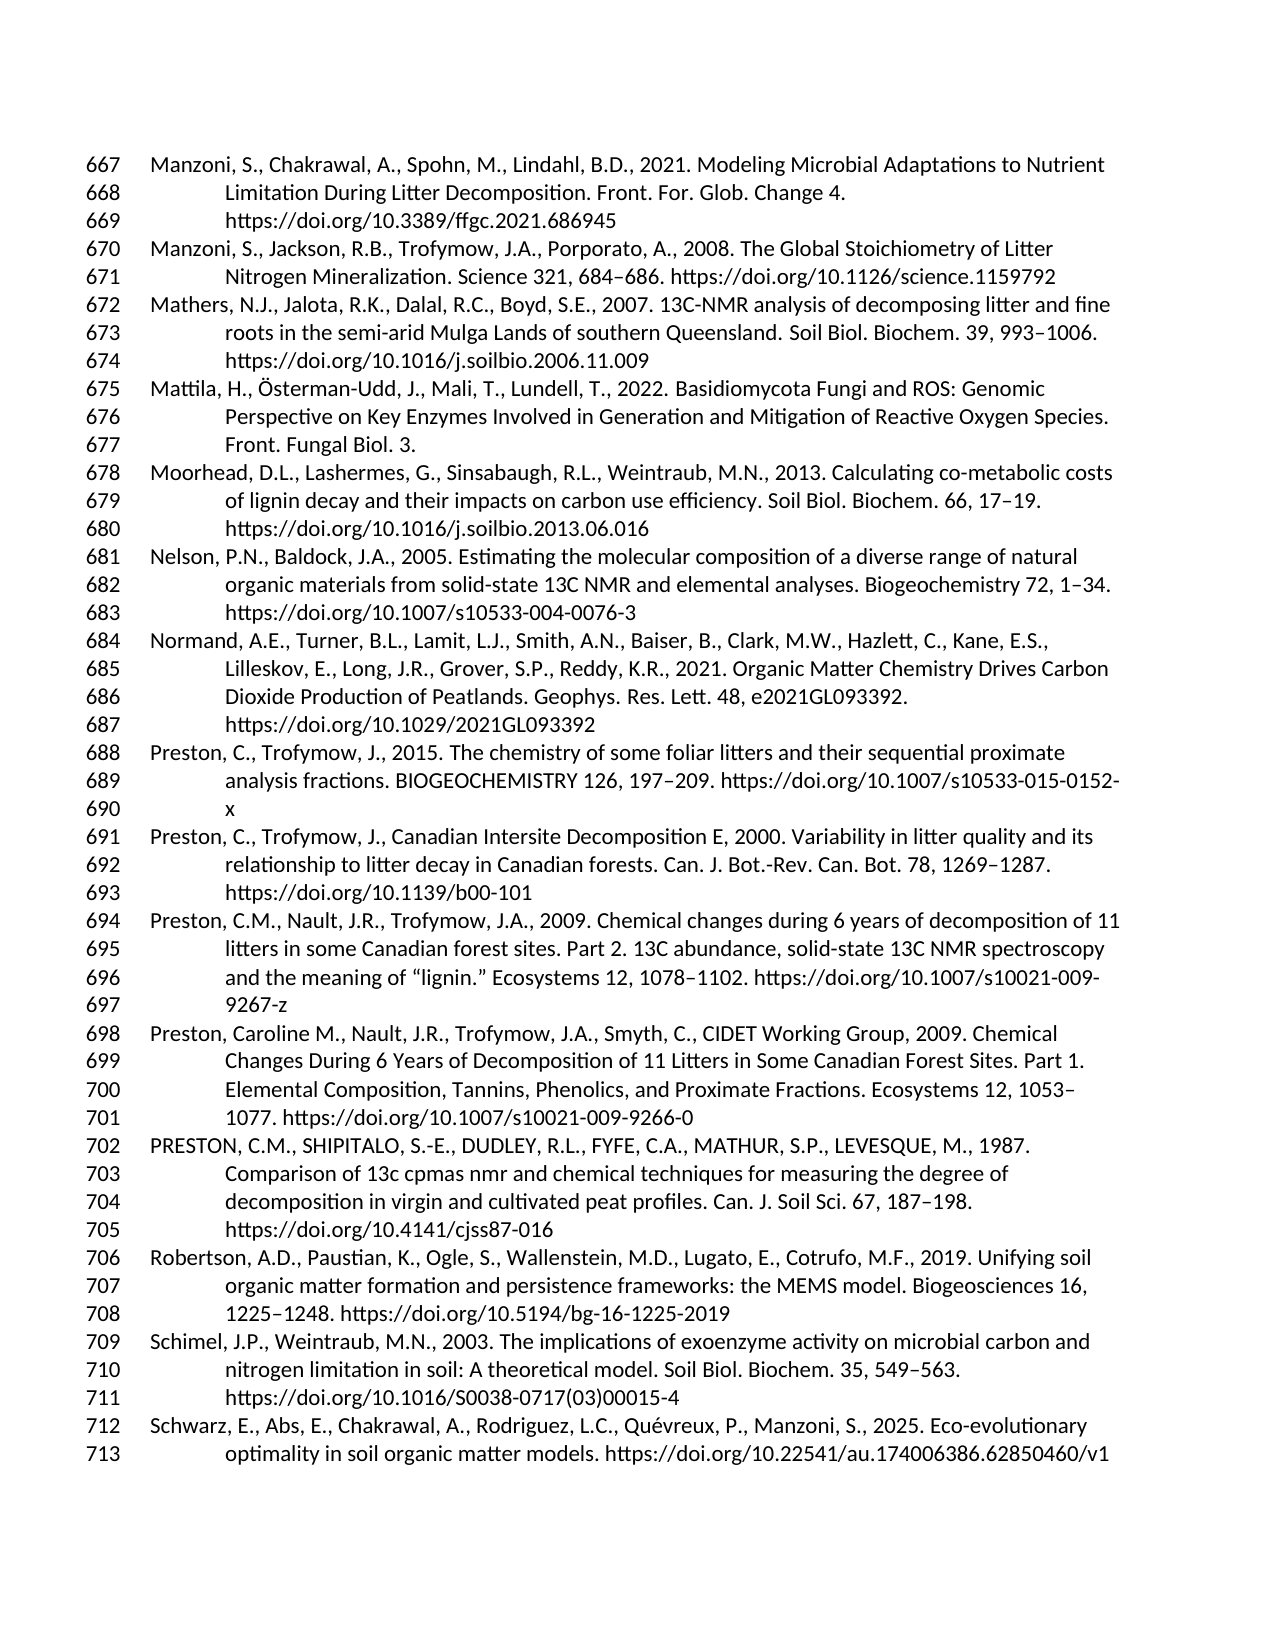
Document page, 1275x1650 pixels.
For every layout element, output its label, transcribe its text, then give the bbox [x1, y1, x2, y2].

text Mathers, N.J., Jalota, R.K., Dalal, R.C., Boyd, S.E., 2007. 13C-NMR analysis of decomposing litter and fine roots in the semi-arid Mulga Lands of southern Queensland. Soil Biol. Biochem. 39, 993–1006. https://doi.org/10.1016/j.soilbio.2006.11.009 [150, 290, 1125, 374]
text Normand, A.E., Turner, B.L., Lamit, L.J., Smith, A.N., Baiser, B., Clark, M.W., Hazlett, C., Kane, E.S., Lilleskov, E., Long, J.R., Grover, S.P., Reddy, K.R., 2021. Organic Matter Chemistry Drives Carbon Dioxide Production of Peatlands. Geophys. Res. Lett. 48, e2021GL093392. https://doi.org/10.1029/2021GL093392 [150, 626, 1125, 738]
text Preston, C.M., Nault, J.R., Trofymow, J.A., 2009. Chemical changes during 6 years of decomposition of 11 litters in some Canadian forest sites. Part 2. 13C abundance, solid-state 13C NMR spectroscopy and the meaning of “lignin.” Ecosystems 12, 1078–1102. https://doi.org/10.1007/s10021-009-9267-z [150, 907, 1125, 1019]
text Schimel, J.P., Weintraub, M.N., 2003. The implications of exoenzyme activity on microbial carbon and nitrogen limitation in soil: A theoretical model. Soil Biol. Biochem. 35, 549–563. https://doi.org/10.1016/S0038-0717(03)00015-4 [150, 1327, 1125, 1411]
text Manzoni, S., Chakrawal, A., Spohn, M., Lindahl, B.D., 2021. Modeling Microbial Adaptations to Nutrient Limitation During Litter Decomposition. Front. For. Glob. Change 4. https://doi.org/10.3389/ffgc.2021.686945 [150, 150, 1125, 234]
text PRESTON, C.M., SHIPITALO, S.-E., DUDLEY, R.L., FYFE, C.A., MATHUR, S.P., LEVESQUE, M., 1987. Comparison of 13c cpmas nmr and chemical techniques for measuring the degree of decomposition in virgin and cultivated peat profiles. Can. J. Soil Sci. 67, 187–198. https://doi.org/10.4141/cjss87-016 [150, 1131, 1125, 1243]
text Preston, C., Trofymow, J., 2015. The chemistry of some foliar litters and their sequential proximate analysis fractions. BIOGEOCHEMISTRY 126, 197–209. https://doi.org/10.1007/s10533-015-0152-x [150, 738, 1125, 822]
text Moorhead, D.L., Lashermes, G., Sinsabaugh, R.L., Weintraub, M.N., 2013. Calculating co-metabolic costs of lignin decay and their impacts on carbon use efficiency. Soil Biol. Biochem. 66, 17–19. https://doi.org/10.1016/j.soilbio.2013.06.016 [150, 458, 1125, 542]
text Mattila, H., Österman-Udd, J., Mali, T., Lundell, T., 2022. Basidiomycota Fungi and ROS: Genomic Perspective on Key Enzymes Involved in Generation and Mitigation of Reactive Oxygen Species. Front. Fungal Biol. 3. [150, 374, 1125, 458]
text Preston, C., Trofymow, J., Canadian Intersite Decomposition E, 2000. Variability in litter quality and its relationship to litter decay in Canadian forests. Can. J. Bot.-Rev. Can. Bot. 78, 1269–1287. https://doi.org/10.1139/b00-101 [150, 822, 1125, 907]
text Schwarz, E., Abs, E., Chakrawal, A., Rodriguez, L.C., Quévreux, P., Manzoni, S., 2025. Eco-evolutionary optimality in soil organic matter models. https://doi.org/10.22541/au.174006386.62850460/v1 [150, 1411, 1125, 1467]
text Robertson, A.D., Paustian, K., Ogle, S., Wallenstein, M.D., Lugato, E., Cotrufo, M.F., 2019. Unifying soil organic matter formation and persistence frameworks: the MEMS model. Biogeosciences 16, 1225–1248. https://doi.org/10.5194/bg-16-1225-2019 [150, 1243, 1125, 1327]
text Nelson, P.N., Baldock, J.A., 2005. Estimating the molecular composition of a diverse range of natural organic materials from solid-state 13C NMR and elemental analyses. Biogeochemistry 72, 1–34. https://doi.org/10.1007/s10533-004-0076-3 [150, 542, 1125, 626]
text Manzoni, S., Jackson, R.B., Trofymow, J.A., Porporato, A., 2008. The Global Stoichiometry of Litter Nitrogen Mineralization. Science 321, 684–686. https://doi.org/10.1126/science.1159792 [150, 234, 1125, 290]
text Preston, Caroline M., Nault, J.R., Trofymow, J.A., Smyth, C., CIDET Working Group, 2009. Chemical Changes During 6 Years of Decomposition of 11 Litters in Some Canadian Forest Sites. Part 1. Elemental Composition, Tannins, Phenolics, and Proximate Fractions. Ecosystems 12, 1053–1077. https://doi.org/10.1007/s10021-009-9266-0 [150, 1019, 1125, 1131]
